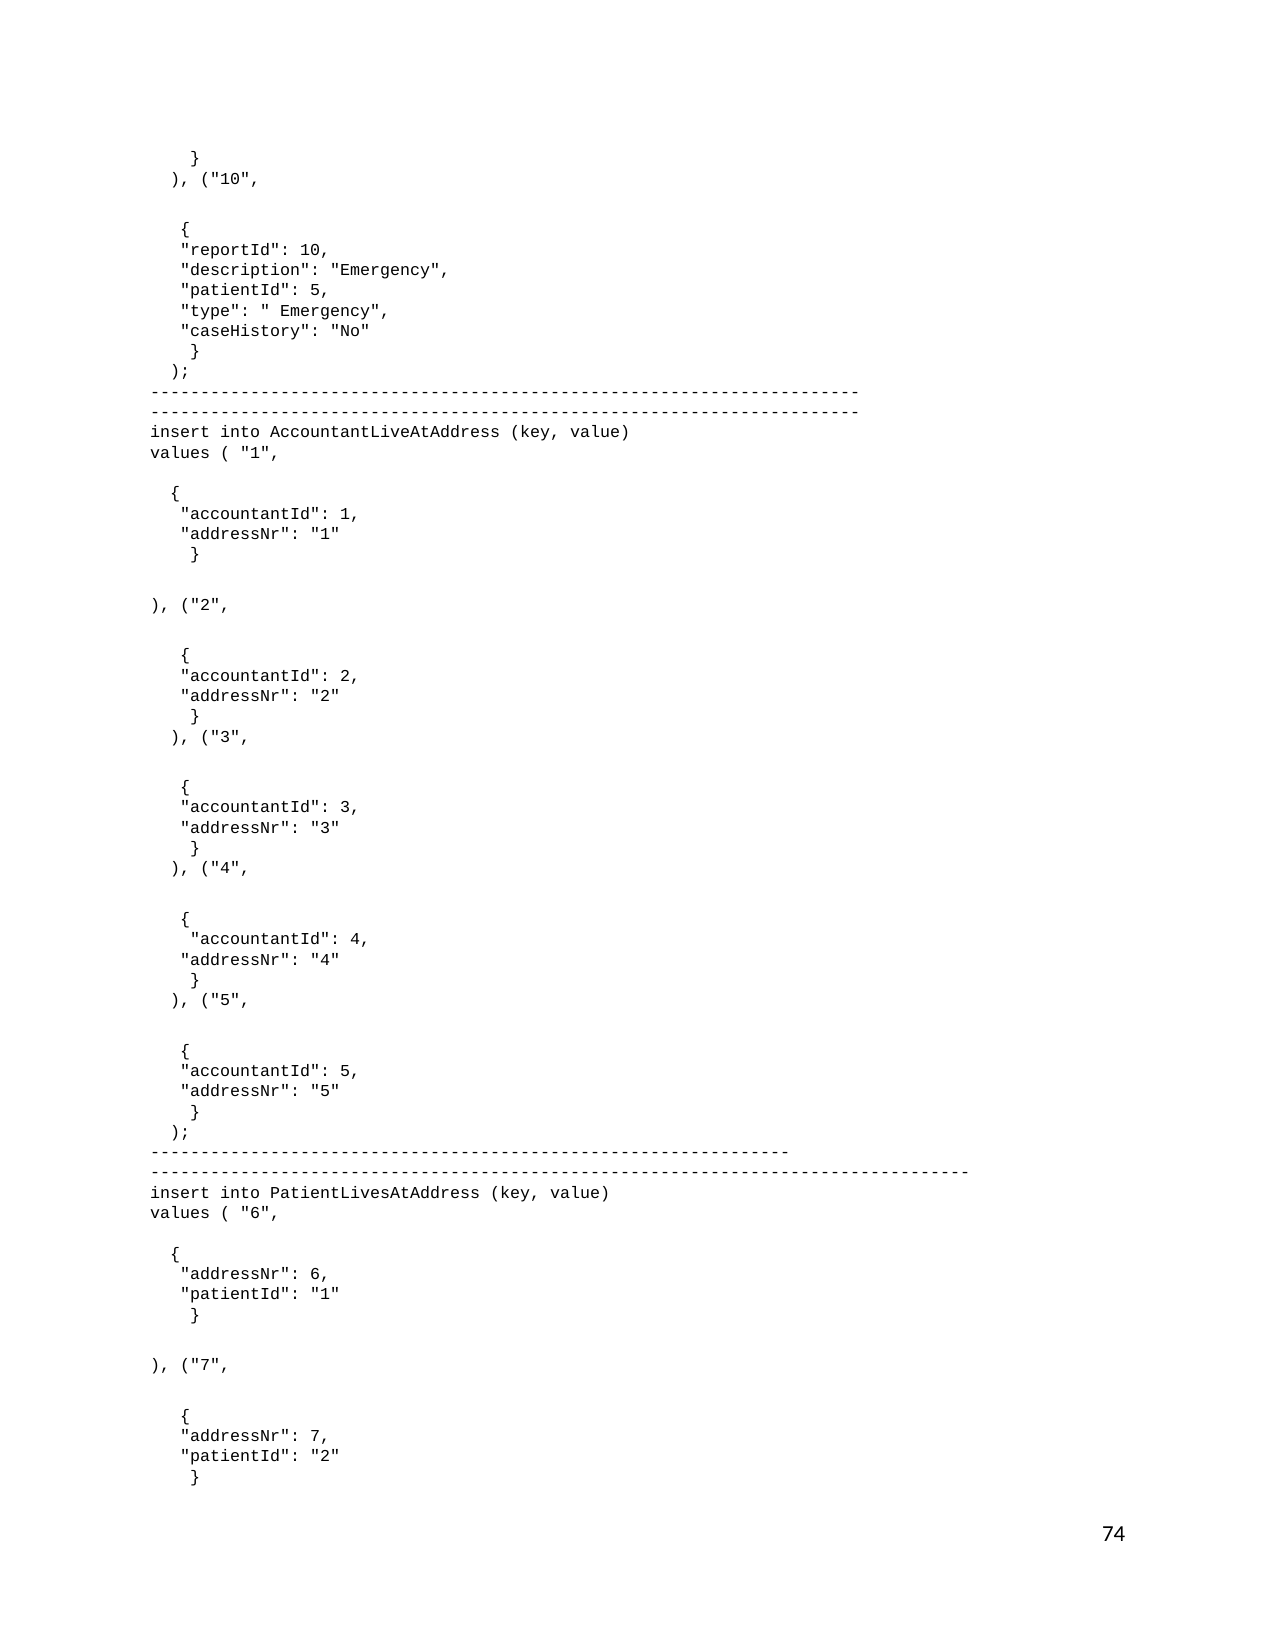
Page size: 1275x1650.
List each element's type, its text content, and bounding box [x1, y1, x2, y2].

text } [150, 1103, 1125, 1122]
text insert into PatientLivesAtAddress (key, value) [150, 1184, 1125, 1203]
text ), ("10", [150, 170, 1125, 189]
text { [150, 779, 1125, 797]
text "reportId": 10, [150, 241, 1125, 260]
text ----------------------------------------------------------------------- [150, 404, 1125, 422]
text ), ("4", [150, 860, 1125, 879]
text "patientId": "2" [150, 1448, 1125, 1467]
text "accountantId": 1, [150, 505, 1125, 524]
text "patientId": "1" [150, 1286, 1125, 1305]
text "caseHistory": "No" [150, 322, 1125, 341]
text ---------------------------------------------------------------- [150, 1144, 1125, 1163]
text } [150, 150, 1125, 169]
text } [150, 708, 1125, 727]
text insert into AccountantLiveAtAddress (key, value) [150, 424, 1125, 443]
text { [150, 647, 1125, 666]
text } [150, 971, 1125, 990]
text "type": " Emergency", [150, 302, 1125, 321]
text { [150, 1042, 1125, 1061]
text } [150, 1306, 1125, 1325]
text "addressNr": "3" [150, 819, 1125, 838]
text } [150, 546, 1125, 565]
text ), ("5", [150, 992, 1125, 1011]
text { [150, 910, 1125, 929]
text "addressNr": 7, [150, 1428, 1125, 1446]
text ); [150, 363, 1125, 382]
text "addressNr": "4" [150, 951, 1125, 970]
text "accountantId": 3, [150, 799, 1125, 818]
text ), ("7", [150, 1357, 1125, 1376]
text } [150, 343, 1125, 362]
text } [150, 839, 1125, 858]
text "addressNr": "5" [150, 1083, 1125, 1102]
text ); [150, 1123, 1125, 1142]
text { [150, 221, 1125, 240]
text ), ("3", [150, 728, 1125, 747]
text "accountantId": 2, [150, 667, 1125, 686]
text { [150, 485, 1125, 504]
text { [150, 1407, 1125, 1426]
text ---------------------------------------------------------------------------------- [150, 1164, 1125, 1183]
text "description": "Emergency", [150, 261, 1125, 280]
text "accountantId": 4, [150, 931, 1125, 949]
text { [150, 1245, 1125, 1264]
text ----------------------------------------------------------------------- [150, 383, 1125, 402]
text "addressNr": 6, [150, 1266, 1125, 1284]
text ), ("2", [150, 596, 1125, 615]
text "addressNr": "1" [150, 526, 1125, 544]
text "accountantId": 5, [150, 1062, 1125, 1081]
text values ( "1", [150, 444, 1125, 463]
text } [150, 1468, 1125, 1487]
text values ( "6", [150, 1205, 1125, 1223]
text "addressNr": "2" [150, 687, 1125, 706]
text "patientId": 5, [150, 282, 1125, 301]
